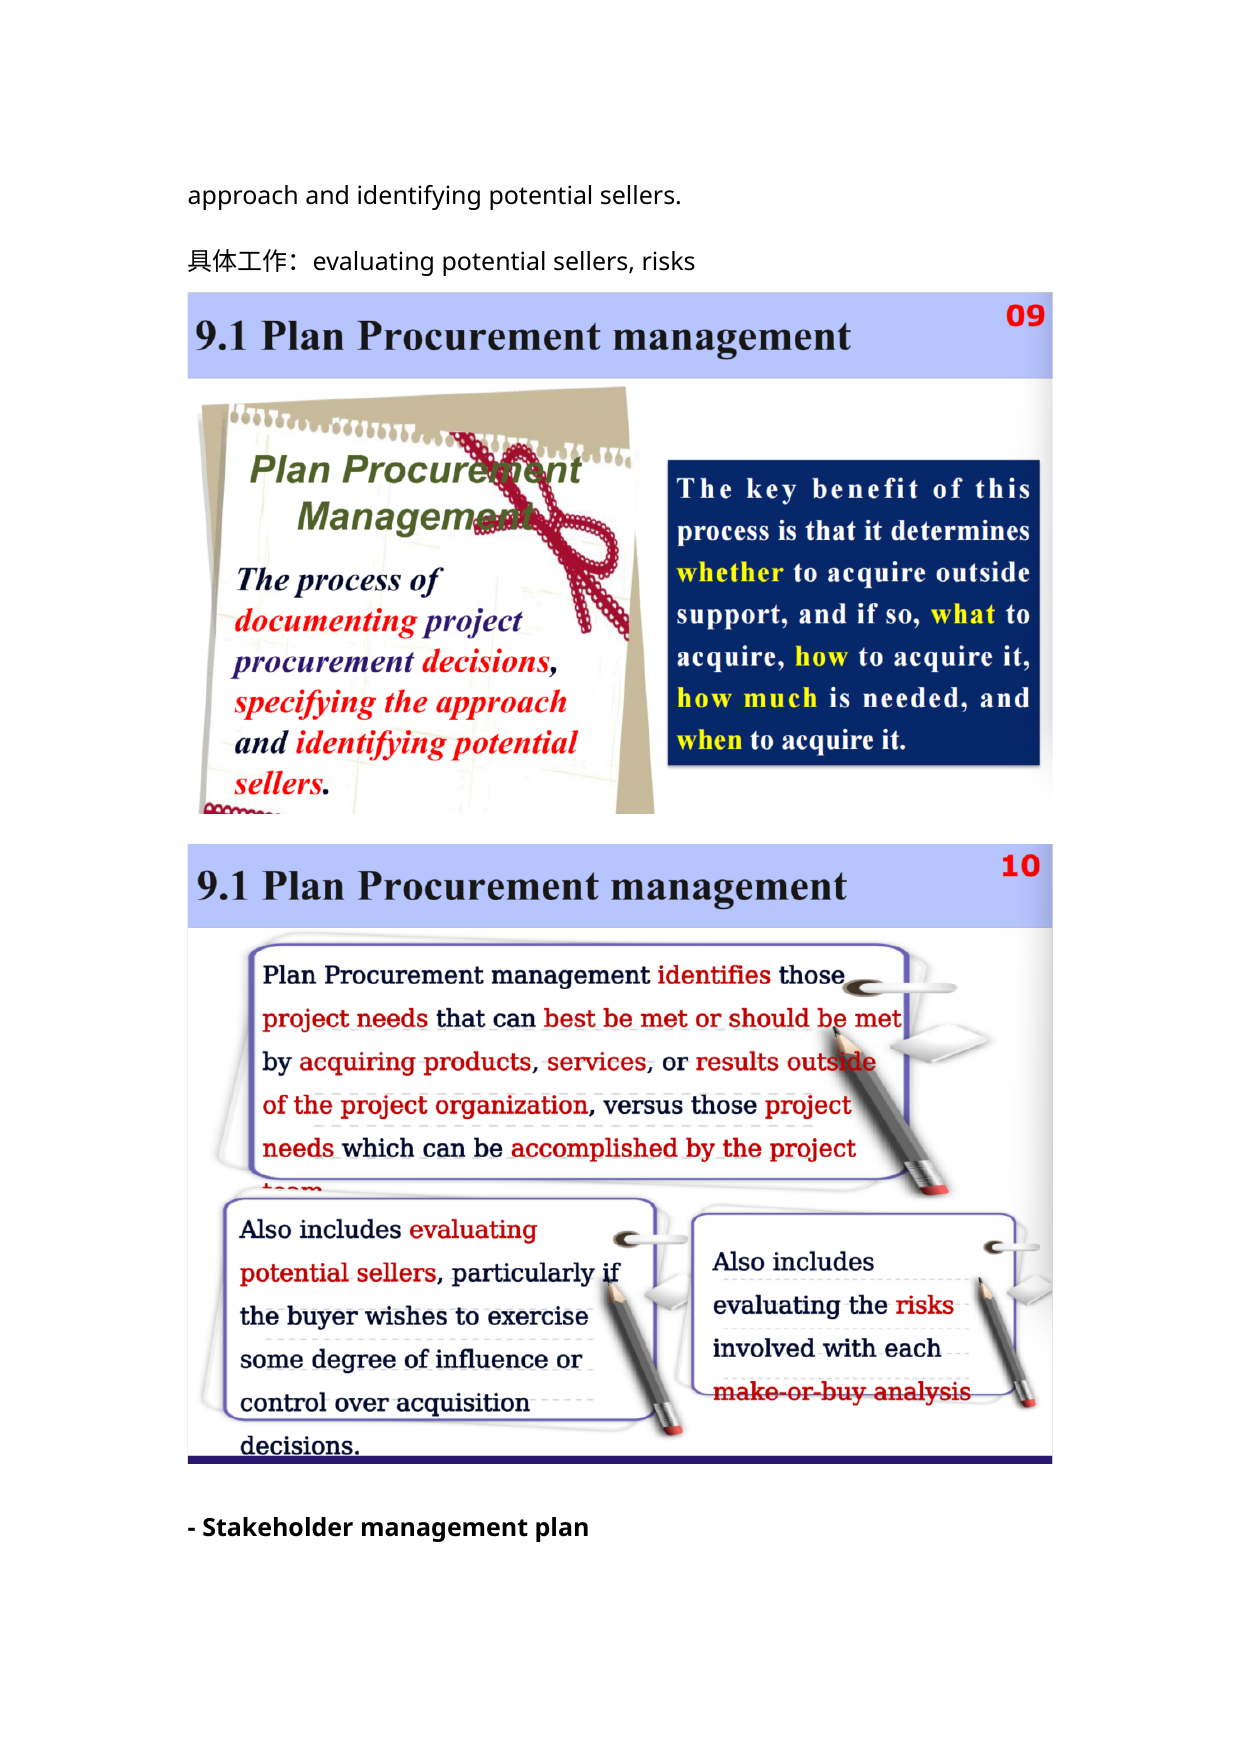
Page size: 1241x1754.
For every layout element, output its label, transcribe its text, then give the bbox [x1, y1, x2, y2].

text 具体工作：evaluating potential sellers, risks [187, 227, 1053, 292]
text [187, 162, 1053, 227]
text - Stakeholder management plan [187, 1494, 1053, 1559]
picture [187, 292, 1053, 814]
picture [187, 844, 1053, 1464]
